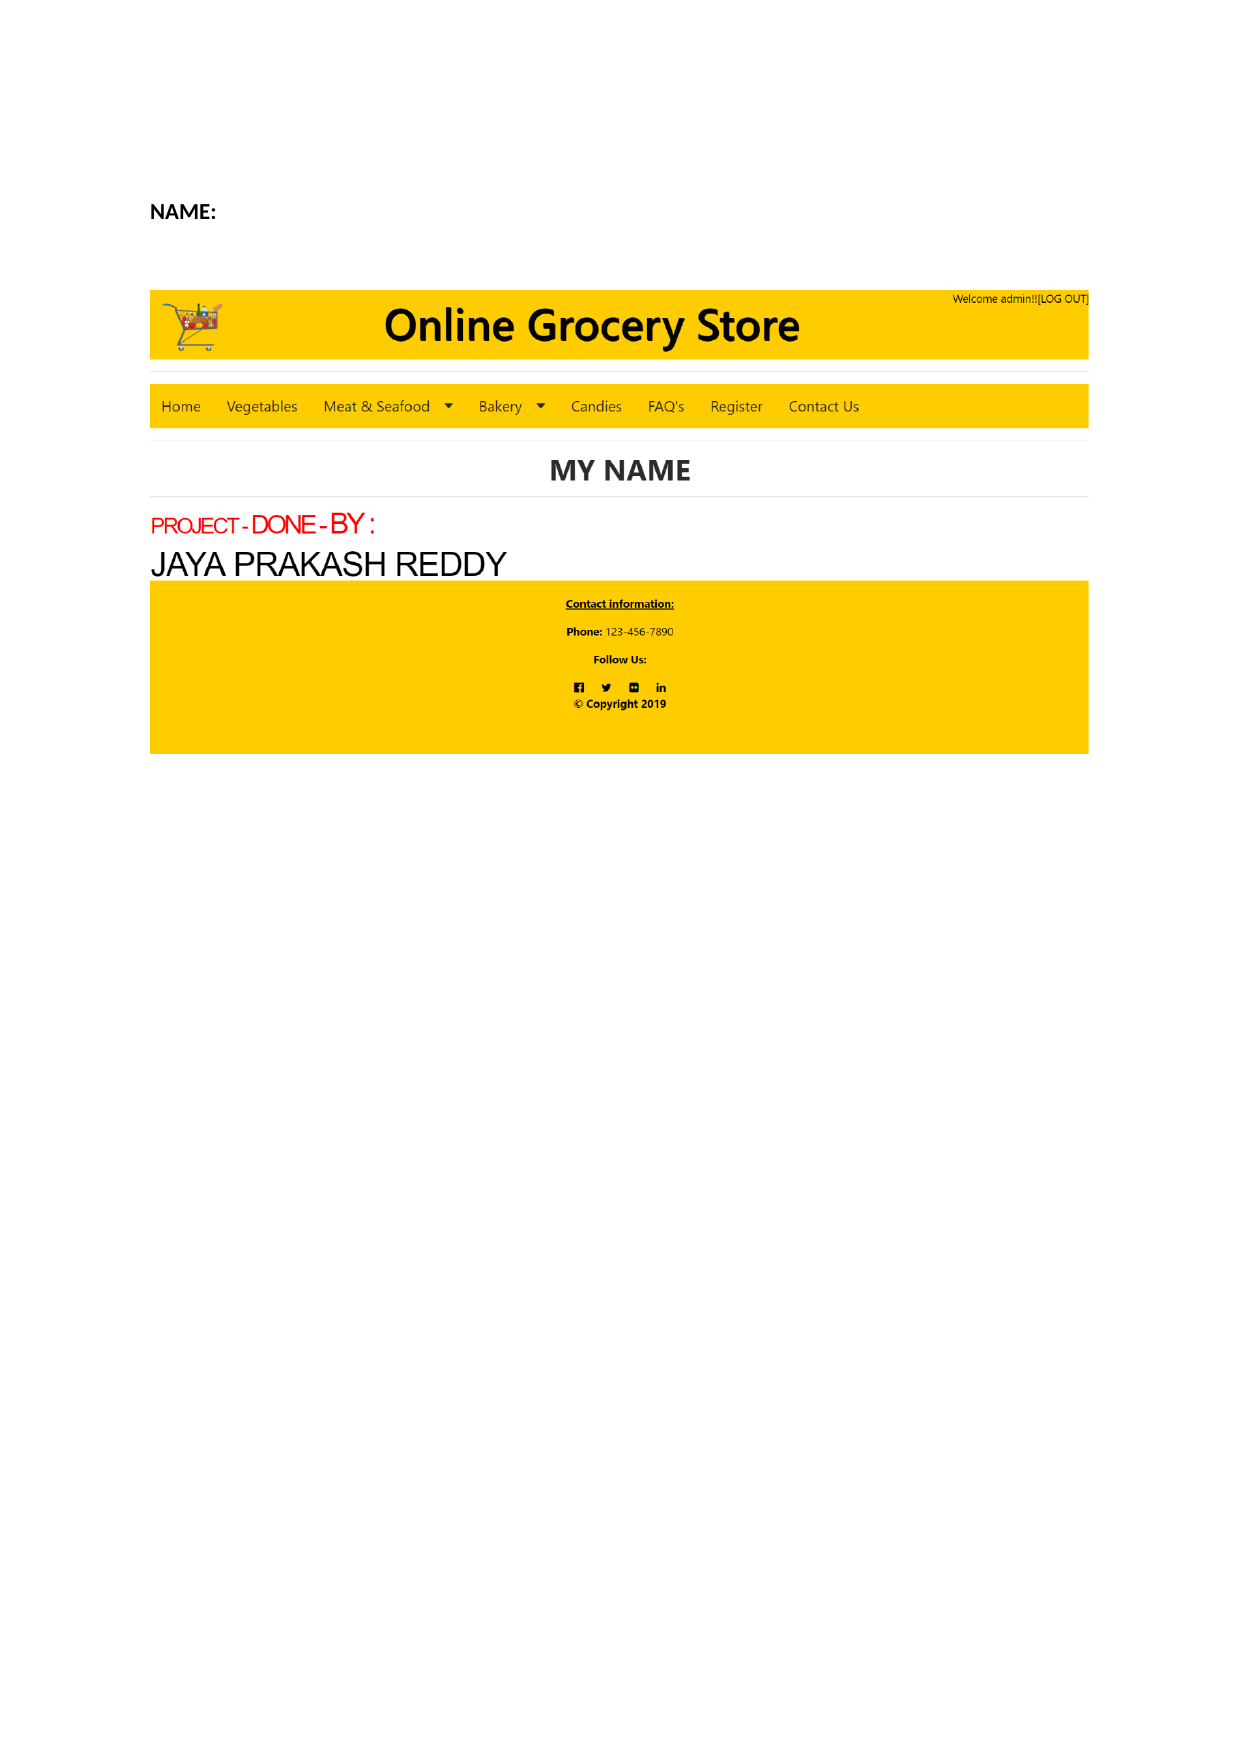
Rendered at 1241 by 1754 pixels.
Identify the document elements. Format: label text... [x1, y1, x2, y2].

picture [150, 290, 1089, 754]
text NAME: [150, 197, 1090, 225]
